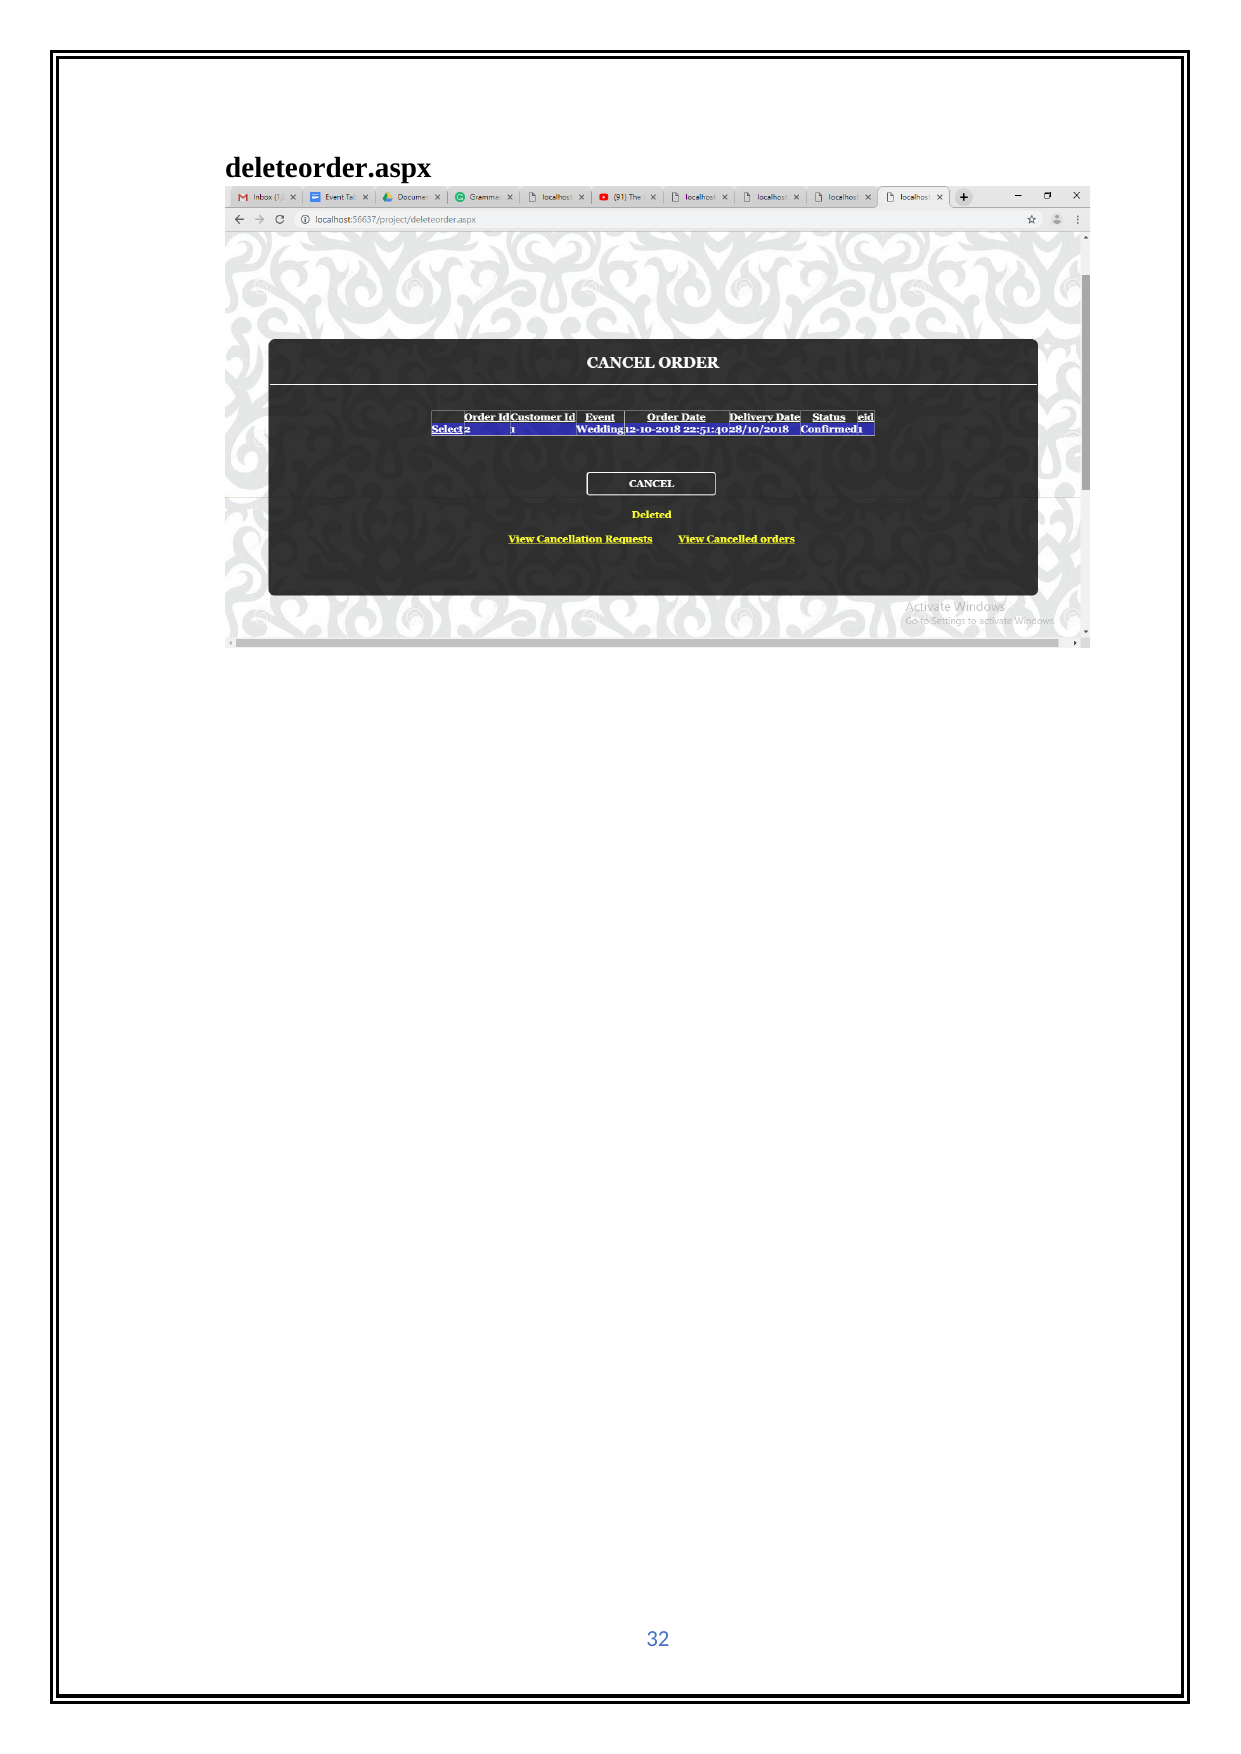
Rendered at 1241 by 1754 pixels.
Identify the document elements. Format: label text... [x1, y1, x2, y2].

text deleteorder.aspx [225, 150, 1090, 183]
picture [225, 186, 1091, 648]
